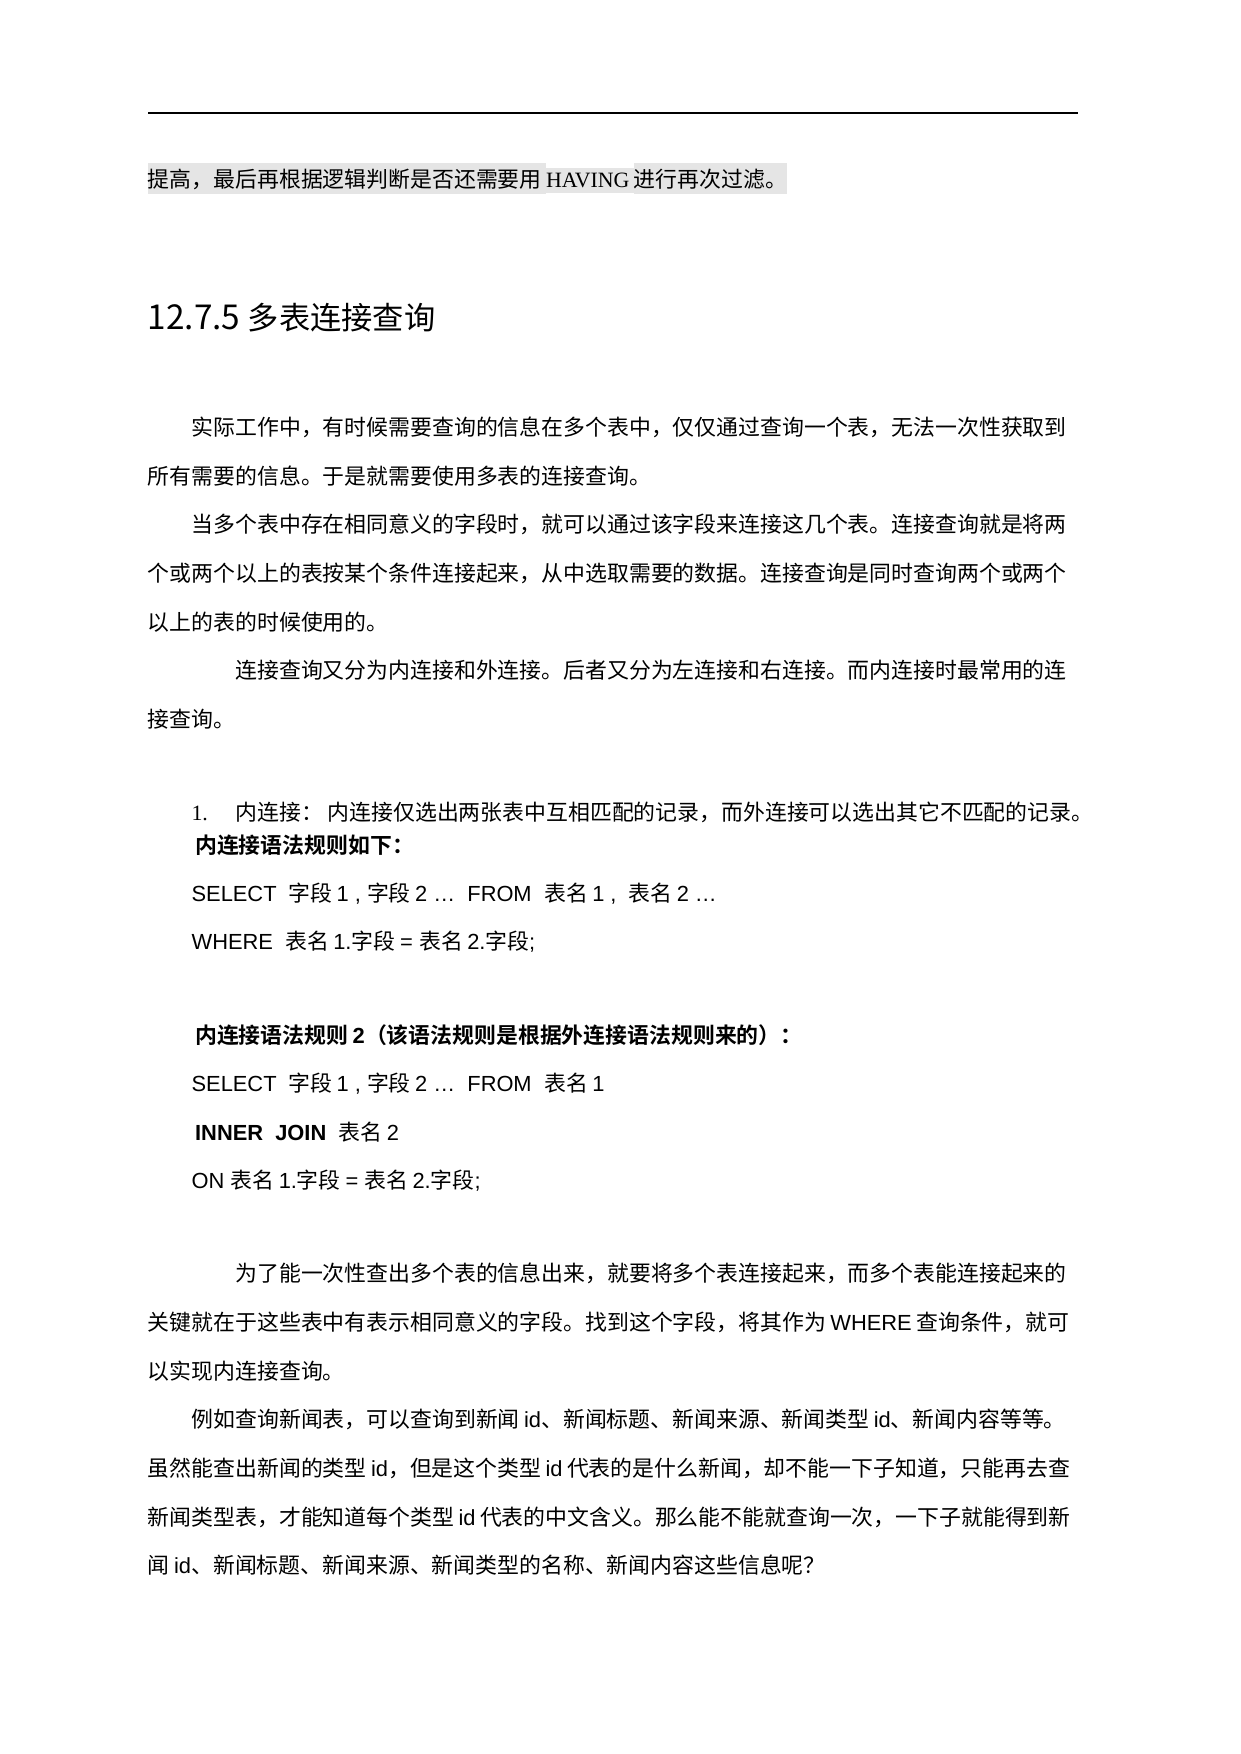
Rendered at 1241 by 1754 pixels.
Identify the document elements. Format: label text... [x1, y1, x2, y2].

text 实际工作中，有时候需要查询的信息在多个表中，仅仅通过查询一个表，无法一次性获取到所有需要的信息。于是就需要使用多表的连接查询。 [148, 410, 1078, 491]
text INNER JOIN 表名2 [148, 1114, 1078, 1147]
text 连接查询又分为内连接和外连接。后者又分为左连接和右连接。而内连接时最常用的连接查询。 [148, 653, 1078, 734]
text SELECT 字段1 , 字段2 … FROM 表名1 , 表名2 … [148, 876, 1078, 908]
text 内连接语法规则如下： [148, 827, 1078, 860]
subtitle 多表连接查询 [148, 282, 1078, 347]
text 内连接语法规则2（该语法规则是根据外连接语法规则来的）： [148, 1017, 1078, 1050]
text 例如查询新闻表，可以查询到新闻id、新闻标题、新闻来源、新闻类型id、新闻内容等等。虽然能查出新闻的类型id，但是这个类型id代表的是什么新闻，却不能一下子知道，只能再去查新闻类型表，才能知道每个类型id代表的中文含义。那么能不能就查询一次，一下子就能得到新闻id、新闻标题、新闻来源、新闻类型的名称、新闻内容这些信息呢？ [148, 1402, 1078, 1580]
text WHERE 表名1.字段 = 表名2.字段; [148, 924, 1078, 956]
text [148, 162, 1078, 194]
text 当多个表中存在相同意义的字段时，就可以通过该字段来连接这几个表。连接查询就是将两个或两个以上的表按某个条件连接起来，从中选取需要的数据。连接查询是同时查询两个或两个以上的表的时候使用的。 [148, 507, 1078, 637]
text 为了能一次性查出多个表的信息出来，就要将多个表连接起来，而多个表能连接起来的关键就在于这些表中有表示相同意义的字段。找到这个字段，将其作为WHERE查询条件，就可以实现内连接查询。 [148, 1256, 1078, 1386]
text SELECT 字段1 , 字段2 … FROM 表名1 [148, 1066, 1078, 1098]
list 内连接： 内连接仅选出两张表中互相匹配的记录，而外连接可以选出其它不匹配的记录。 [148, 795, 1078, 827]
text ON 表名1.字段 = 表名2.字段; [148, 1162, 1078, 1195]
